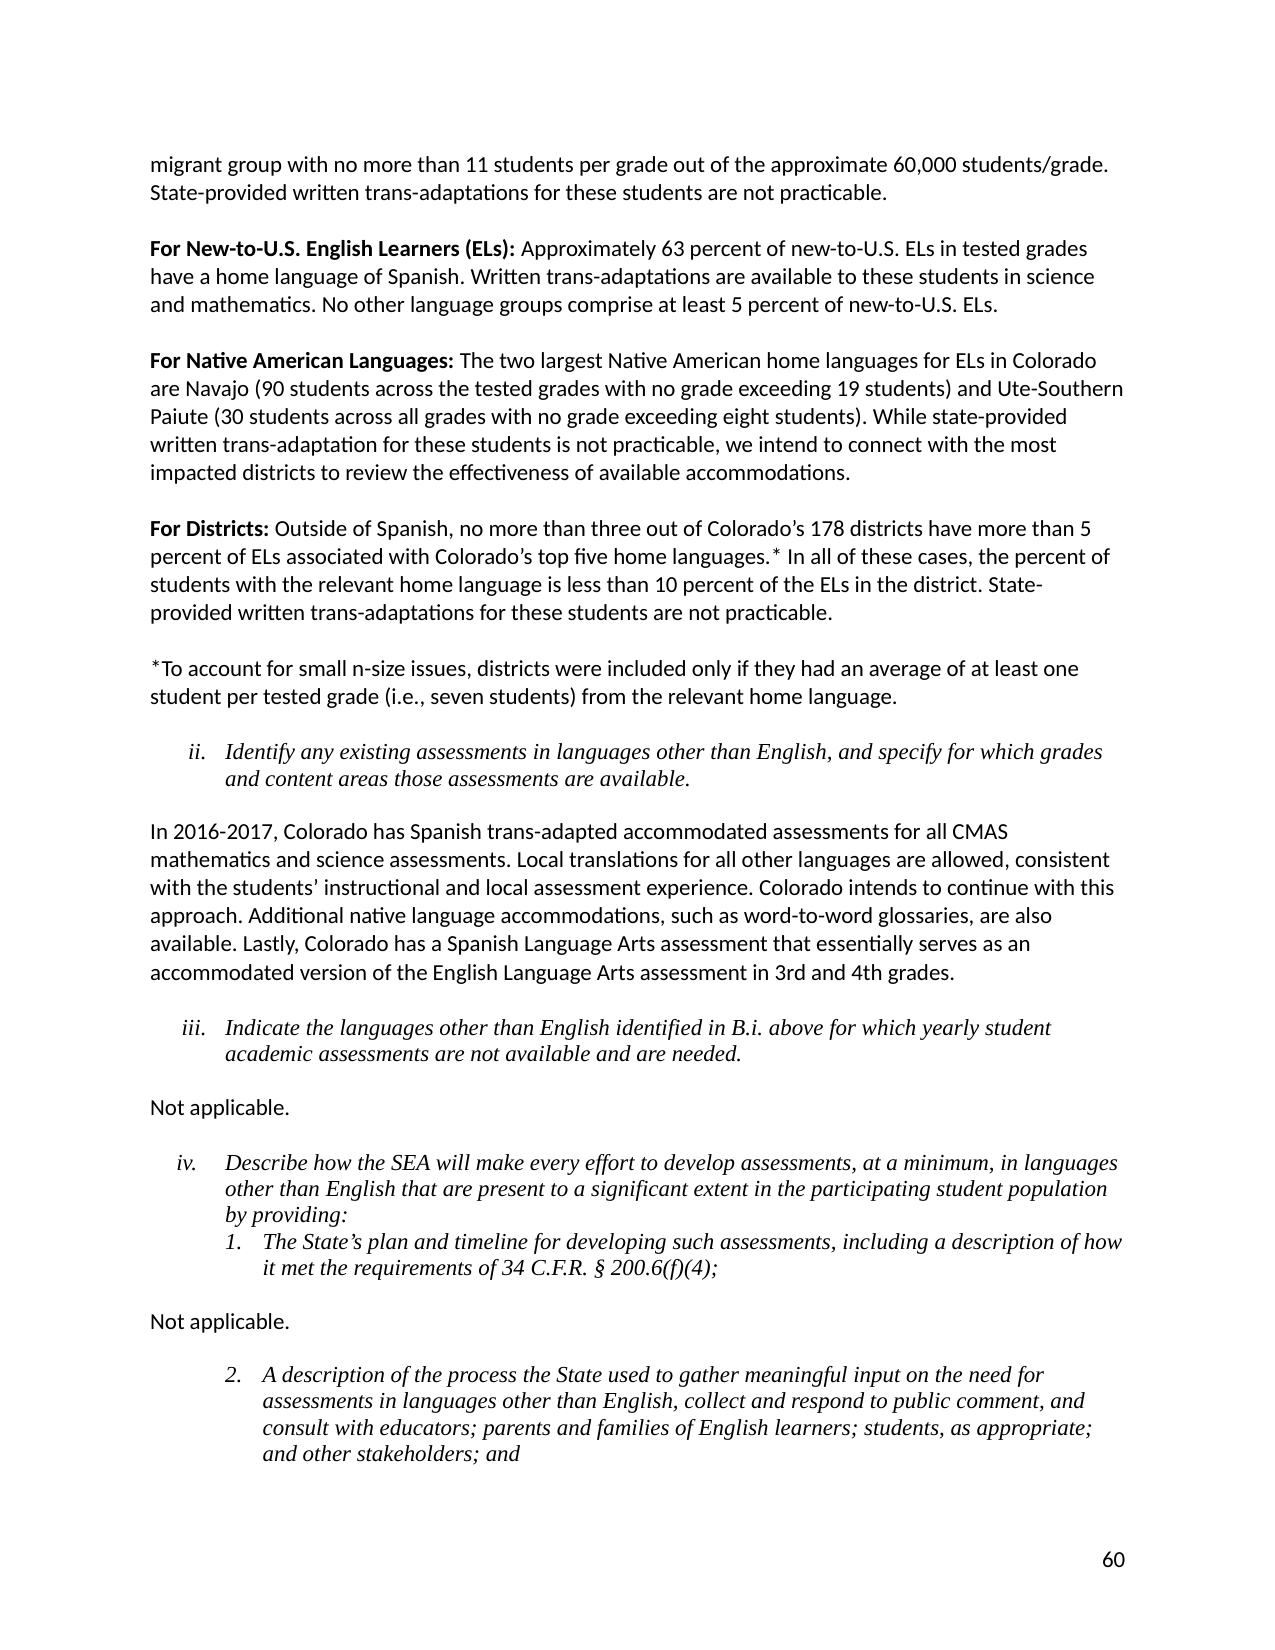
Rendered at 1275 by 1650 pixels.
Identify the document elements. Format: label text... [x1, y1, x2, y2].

text Not applicable. [150, 1281, 1125, 1335]
text For Native American Languages: The two largest Native American home languages for ELs in Colorado are Navajo (90 students across the tested grades with no grade exceeding 19 students) and Ute-Southern Paiute (30 students across all grades with no grade exceeding eight students). While state-provided written trans-adaptation for these students is not practicable, we intend to connect with the most impacted districts to review the effectiveness of available accommodations. [150, 346, 1125, 514]
text Not applicable. [150, 1066, 1125, 1149]
text For New-to-U.S. English Learners (ELs): Approximately 63 percent of new-to-U.S. ELs in tested grades have a home language of Spanish. Written trans-adaptations are available to these students in science and mathematics. No other language groups comprise at least 5 percent of new-to-U.S. ELs. [150, 234, 1125, 318]
list Describe how the SEA will make every effort to develop assessments, at a minimum, in languages other than English that are present to a significant extent in the participating student population by providing: [197, 1149, 1125, 1228]
list A description of the process the State used to gather meaningful input on the need for assessments in languages other than English, collect and respond to public comment, and consult with educators; parents and families of English learners; students, as appropriate; and other stakeholders; and [225, 1361, 1125, 1467]
text *To account for small n-size issues, districts were included only if they had an average of at least one student per tested grade (i.e., seven students) from the relevant home language. [150, 654, 1125, 710]
list Identify any existing assessments in languages other than English, and specify for which grades and content areas those assessments are available. [206, 738, 1125, 791]
list Indicate the languages other than English identified in B.i. above for which yearly student academic assessments are not available and are needed. [206, 1014, 1125, 1066]
text In 2016-2017, Colorado has Spanish trans-adapted accommodated assessments for all CMAS mathematics and science assessments. Local translations for all other languages are allowed, consistent with the students’ instructional and local assessment experience. Colorado intends to continue with this approach. Additional native language accommodations, such as word-to-word glossaries, are also available. Lastly, Colorado has a Spanish Language Arts assessment that essentially serves as an accommodated version of the English Language Arts assessment in 3rd and 4th grades. [150, 791, 1125, 1014]
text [150, 150, 1125, 206]
list The State’s plan and timeline for developing such assessments, including a description of how it met the requirements of 34 C.F.R. § 200.6(f)(4); [225, 1228, 1125, 1281]
text For Districts: Outside of Spanish, no more than three out of Colorado’s 178 districts have more than 5 percent of ELs associated with Colorado’s top five home languages.* In all of these cases, the percent of students with the relevant home language is less than 10 percent of the ELs in the district. State-provided written trans-adaptations for these students are not practicable. [150, 514, 1125, 626]
